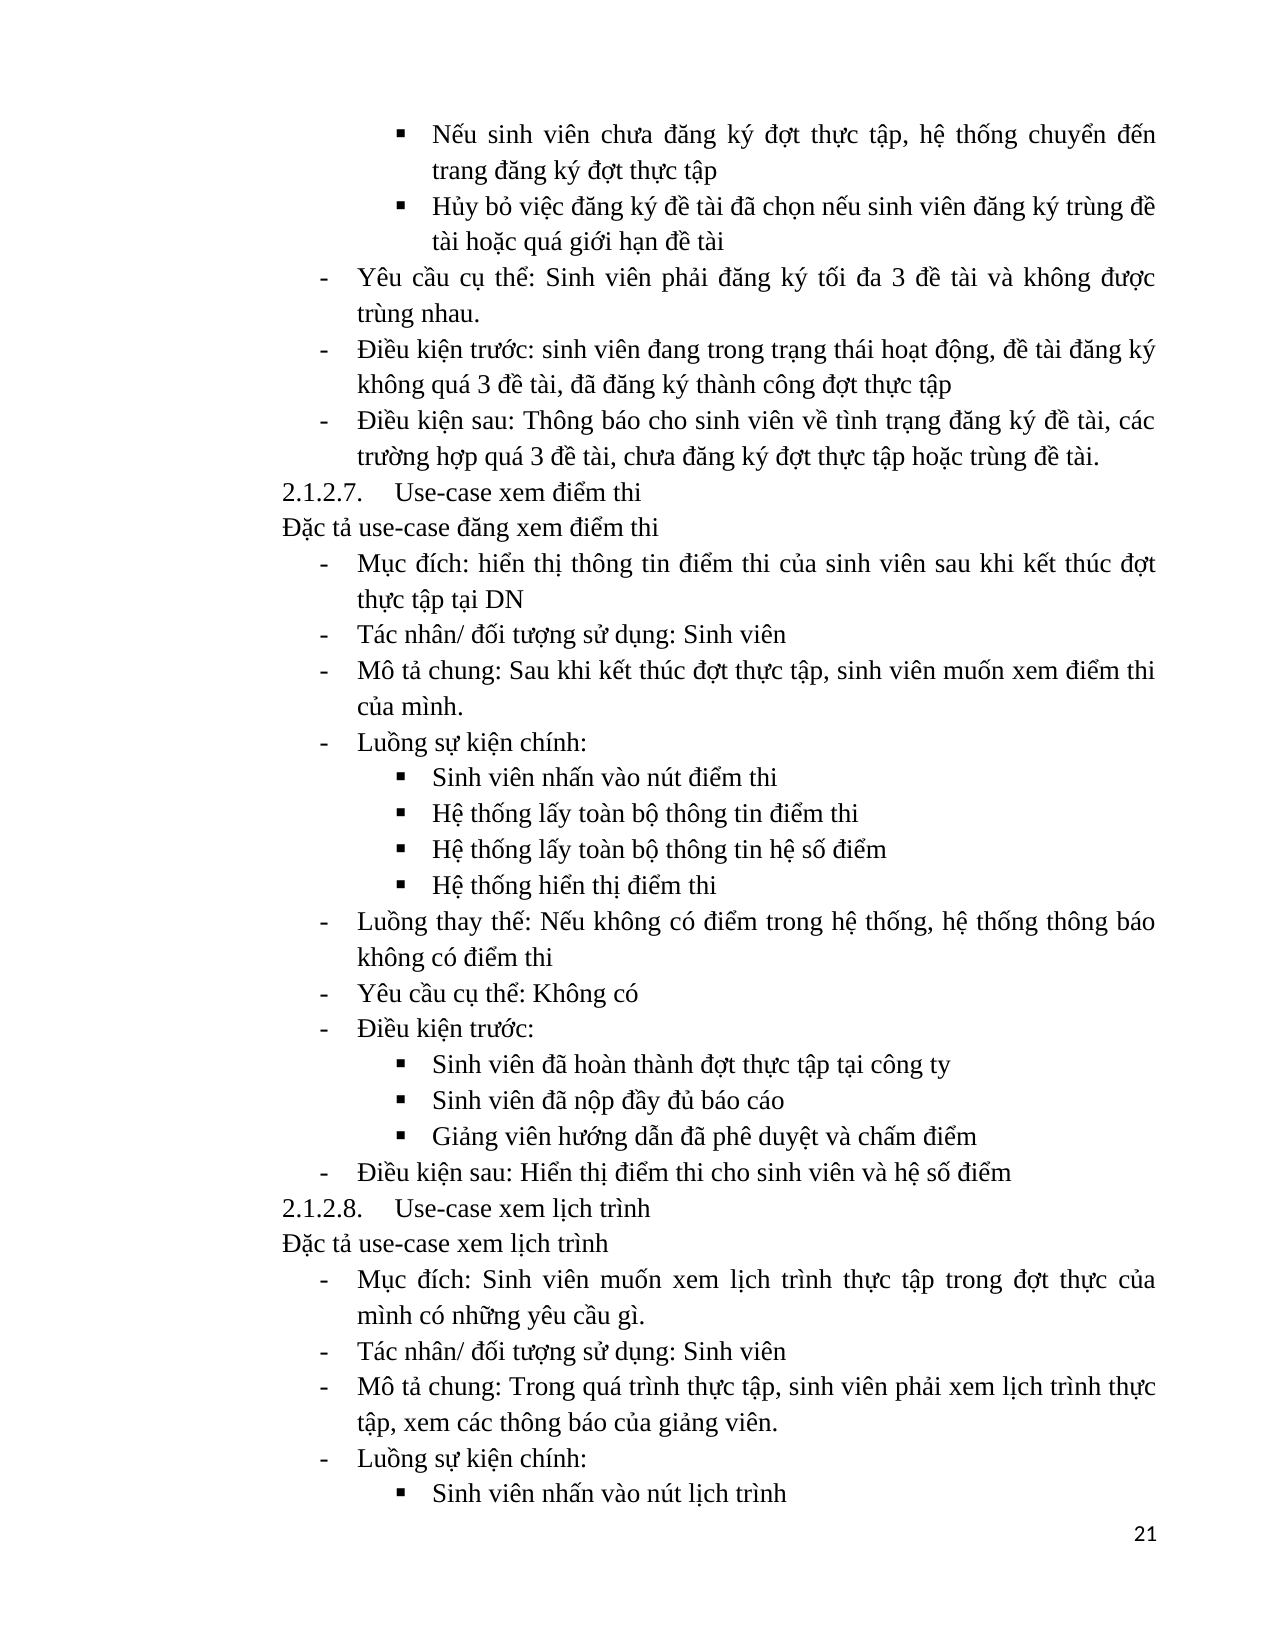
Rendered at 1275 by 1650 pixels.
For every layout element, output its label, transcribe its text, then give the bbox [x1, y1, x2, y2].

text Đặc tả use-case xem lịch trình [282, 1227, 1157, 1258]
text Đặc tả use-case đăng xem điểm thi [282, 511, 1157, 542]
list Sinh viên nhấn vào nút điểm thi [394, 761, 1157, 793]
list Use-case xem lịch trình [282, 1192, 1157, 1223]
list Nếu sinh viên chưa đăng ký đợt thực tập, hệ thống chuyển đến trang đăng ký đợt thực tập [394, 118, 1157, 185]
list Tác nhân/ đối tượng sử dụng: Sinh viên [319, 1334, 1157, 1366]
list Luồng sự kiện chính: [319, 726, 1157, 757]
list Luồng sự kiện chính: [319, 1442, 1157, 1473]
list Điều kiện sau: Hiển thị điểm thi cho sinh viên và hệ số điểm [319, 1156, 1157, 1187]
list Hủy bỏ việc đăng ký đề tài đã chọn nếu sinh viên đăng ký trùng đề tài hoặc quá giới hạn đề tài [394, 190, 1157, 257]
list Use-case xem điểm thi [282, 476, 1157, 507]
list Sinh viên nhấn vào nút lịch trình [394, 1477, 1157, 1509]
list Hệ thống hiển thị điểm thi [394, 869, 1157, 901]
list Yêu cầu cụ thể: Sinh viên phải đăng ký tối đa 3 đề tài và không được trùng nhau. [319, 261, 1157, 328]
list Hệ thống lấy toàn bộ thông tin hệ số điểm [394, 833, 1157, 864]
list Mục đích: Sinh viên muốn xem lịch trình thực tập trong đợt thực của mình có những yêu cầu gì. [319, 1263, 1157, 1330]
list Sinh viên đã nộp đầy đủ báo cáo [394, 1084, 1157, 1115]
list Điều kiện trước: sinh viên đang trong trạng thái hoạt động, đề tài đăng ký không quá 3 đề tài, đã đăng ký thành công đợt thực tập [319, 333, 1157, 399]
list Hệ thống lấy toàn bộ thông tin điểm thi [394, 797, 1157, 829]
list Mô tả chung: Trong quá trình thực tập, sinh viên phải xem lịch trình thực tập, xem các thông báo của giảng viên. [319, 1370, 1157, 1437]
list Tác nhân/ đối tượng sử dụng: Sinh viên [319, 618, 1157, 650]
list Luồng thay thế: Nếu không có điểm trong hệ thống, hệ thống thông báo không có điểm thi [319, 905, 1157, 972]
list Mục đích: hiển thị thông tin điểm thi của sinh viên sau khi kết thúc đợt thực tập tại DN [319, 547, 1157, 614]
list Sinh viên đã hoàn thành đợt thực tập tại công ty [394, 1048, 1157, 1079]
list Giảng viên hướng dẫn đã phê duyệt và chấm điểm [394, 1120, 1157, 1151]
list Điều kiện sau: Thông báo cho sinh viên về tình trạng đăng ký đề tài, các trường hợp quá 3 đề tài, chưa đăng ký đợt thực tập hoặc trùng đề tài. [319, 404, 1157, 471]
list Điều kiện trước: [319, 1012, 1157, 1043]
list Mô tả chung: Sau khi kết thúc đợt thực tập, sinh viên muốn xem điểm thi của mình. [319, 654, 1157, 721]
list Yêu cầu cụ thể: Không có [319, 977, 1157, 1008]
